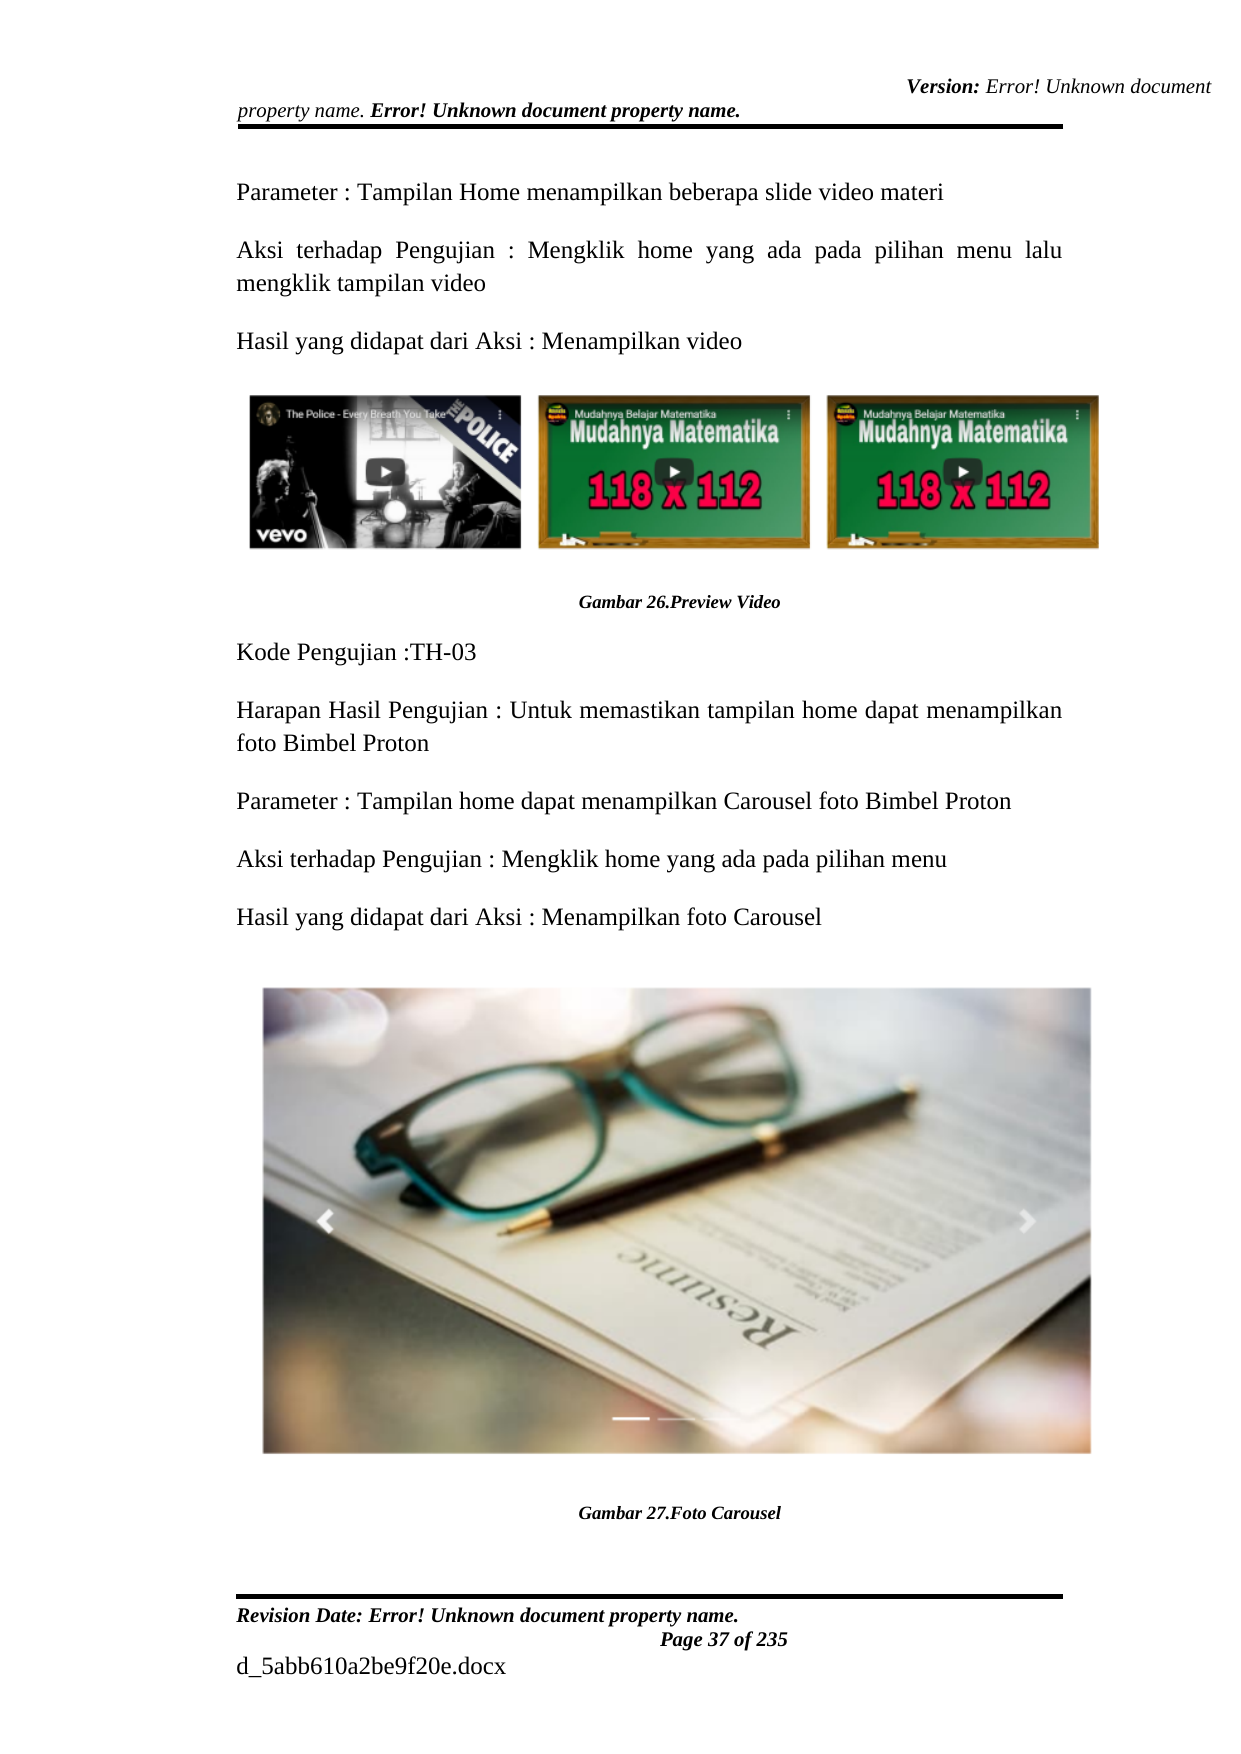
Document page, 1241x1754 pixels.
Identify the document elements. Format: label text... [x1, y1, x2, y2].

text Gambar 26.Preview Video [296, 591, 1063, 612]
text Parameter : Tampilan home dapat menampilkan Carousel foto Bimbel Proton [236, 786, 1063, 815]
text Aksi terhadap Pengujian : Mengklik home yang ada pada pilihan menu lalu mengklik tampilan video [236, 235, 1063, 297]
text Parameter : Tampilan Home menampilkan beberapa slide video materi [236, 177, 1063, 206]
picture [236, 960, 1109, 1473]
picture [236, 384, 1109, 562]
text Aksi terhadap Pengujian : Mengklik home yang ada pada pilihan menu [236, 844, 1063, 873]
text Kode Pengujian :TH-03 [236, 637, 1063, 666]
text Hasil yang didapat dari Aksi : Menampilkan video [236, 326, 1063, 355]
text Gambar 27.Foto Carousel [296, 1502, 1063, 1523]
text Harapan Hasil Pengujian : Untuk memastikan tampilan home dapat menampilkan foto Bimbel Proton [236, 695, 1063, 757]
text Hasil yang didapat dari Aksi : Menampilkan foto Carousel [236, 902, 1063, 931]
